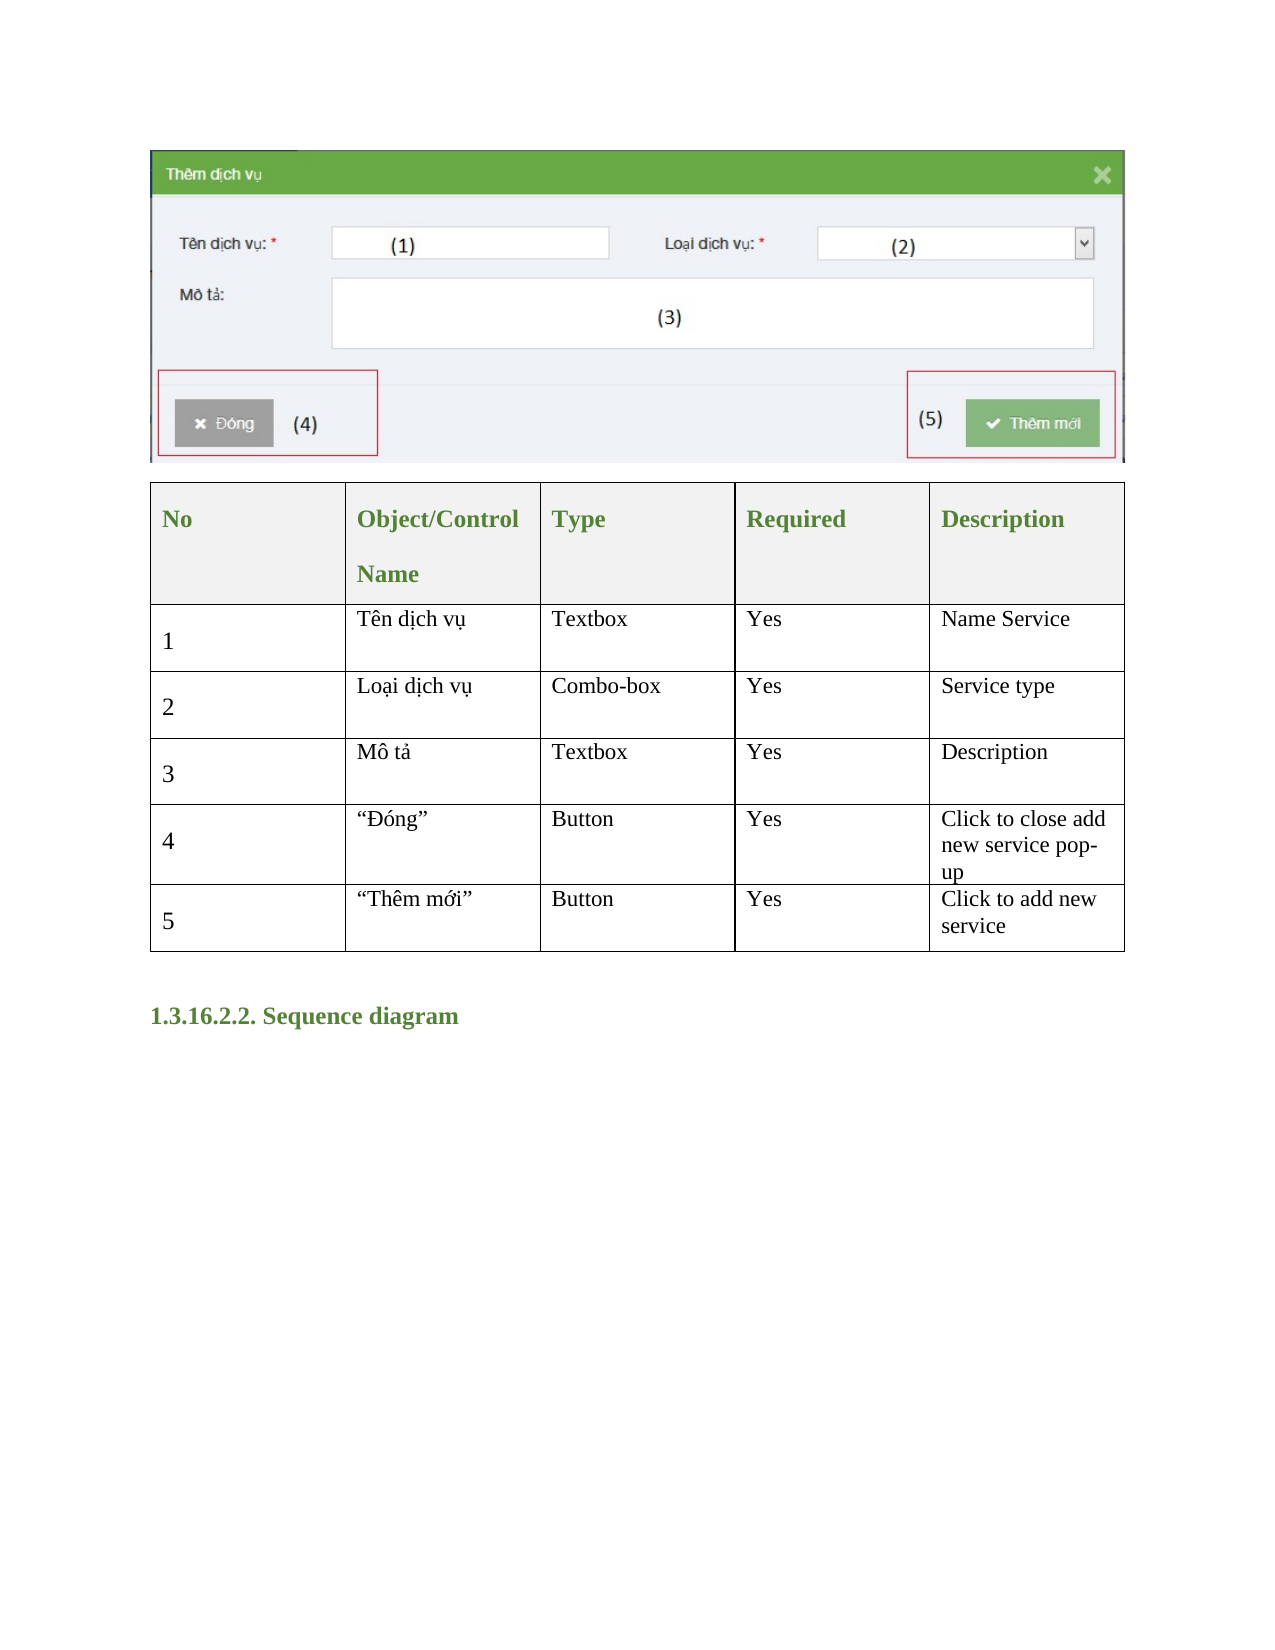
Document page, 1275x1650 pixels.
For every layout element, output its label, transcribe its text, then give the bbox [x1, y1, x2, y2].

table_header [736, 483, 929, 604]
subtitle Sequence diagram [150, 1001, 1125, 1030]
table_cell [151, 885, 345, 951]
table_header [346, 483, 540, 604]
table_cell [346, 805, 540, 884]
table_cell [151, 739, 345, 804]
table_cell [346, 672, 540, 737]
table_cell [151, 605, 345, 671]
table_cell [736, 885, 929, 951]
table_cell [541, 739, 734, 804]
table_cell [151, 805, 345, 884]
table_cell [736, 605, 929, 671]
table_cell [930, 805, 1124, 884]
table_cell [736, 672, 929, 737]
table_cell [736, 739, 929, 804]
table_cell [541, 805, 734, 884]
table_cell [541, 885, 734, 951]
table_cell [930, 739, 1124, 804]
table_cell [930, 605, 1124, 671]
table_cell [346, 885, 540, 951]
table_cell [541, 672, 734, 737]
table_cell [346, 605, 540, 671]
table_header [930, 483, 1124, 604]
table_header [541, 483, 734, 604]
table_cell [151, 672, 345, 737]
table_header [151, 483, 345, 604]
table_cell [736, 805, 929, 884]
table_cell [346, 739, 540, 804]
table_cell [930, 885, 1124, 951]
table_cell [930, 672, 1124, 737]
picture [150, 150, 1125, 463]
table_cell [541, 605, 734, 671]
